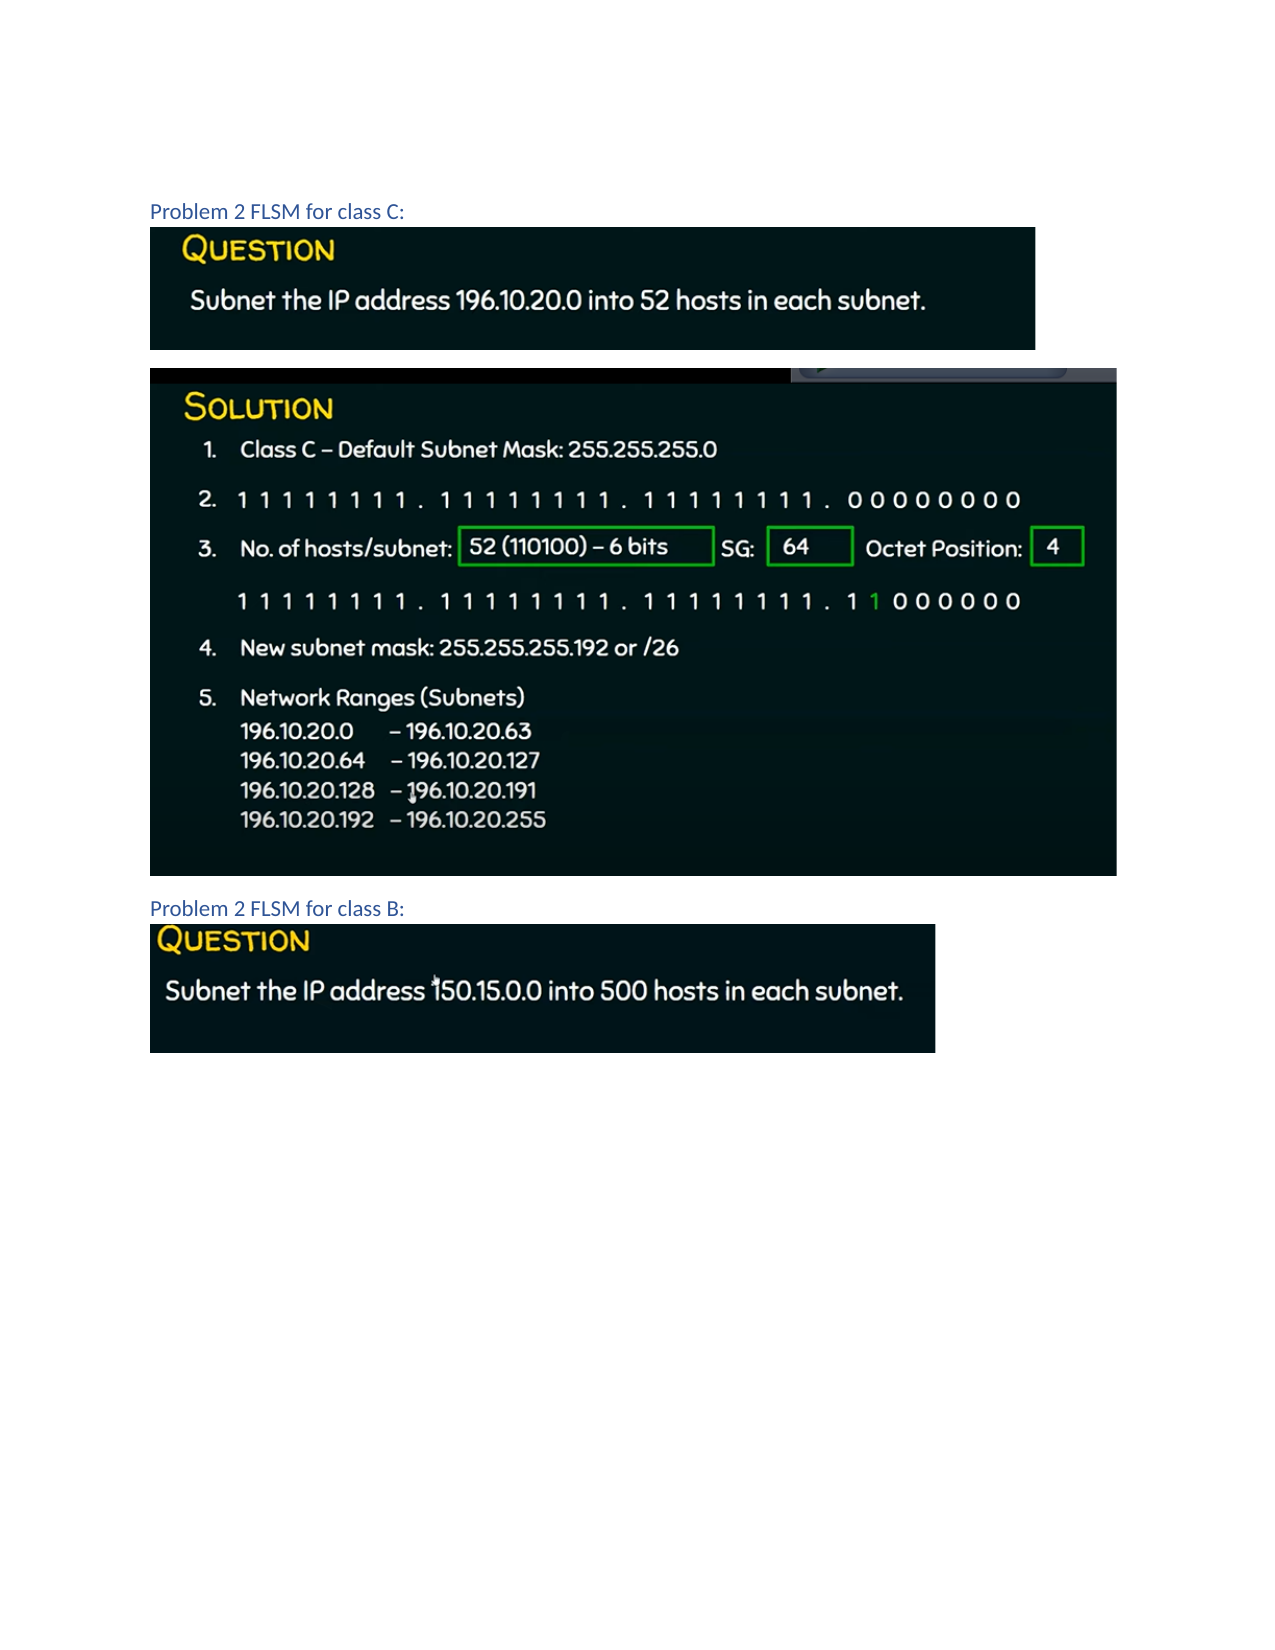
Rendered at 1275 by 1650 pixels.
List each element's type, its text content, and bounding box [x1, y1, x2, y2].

picture [150, 227, 1036, 350]
picture [150, 368, 1117, 876]
picture [150, 924, 936, 1053]
subtitle Problem 2 FLSM for class C: [150, 197, 1125, 225]
subtitle Problem 2 FLSM for class B: [150, 894, 1125, 922]
